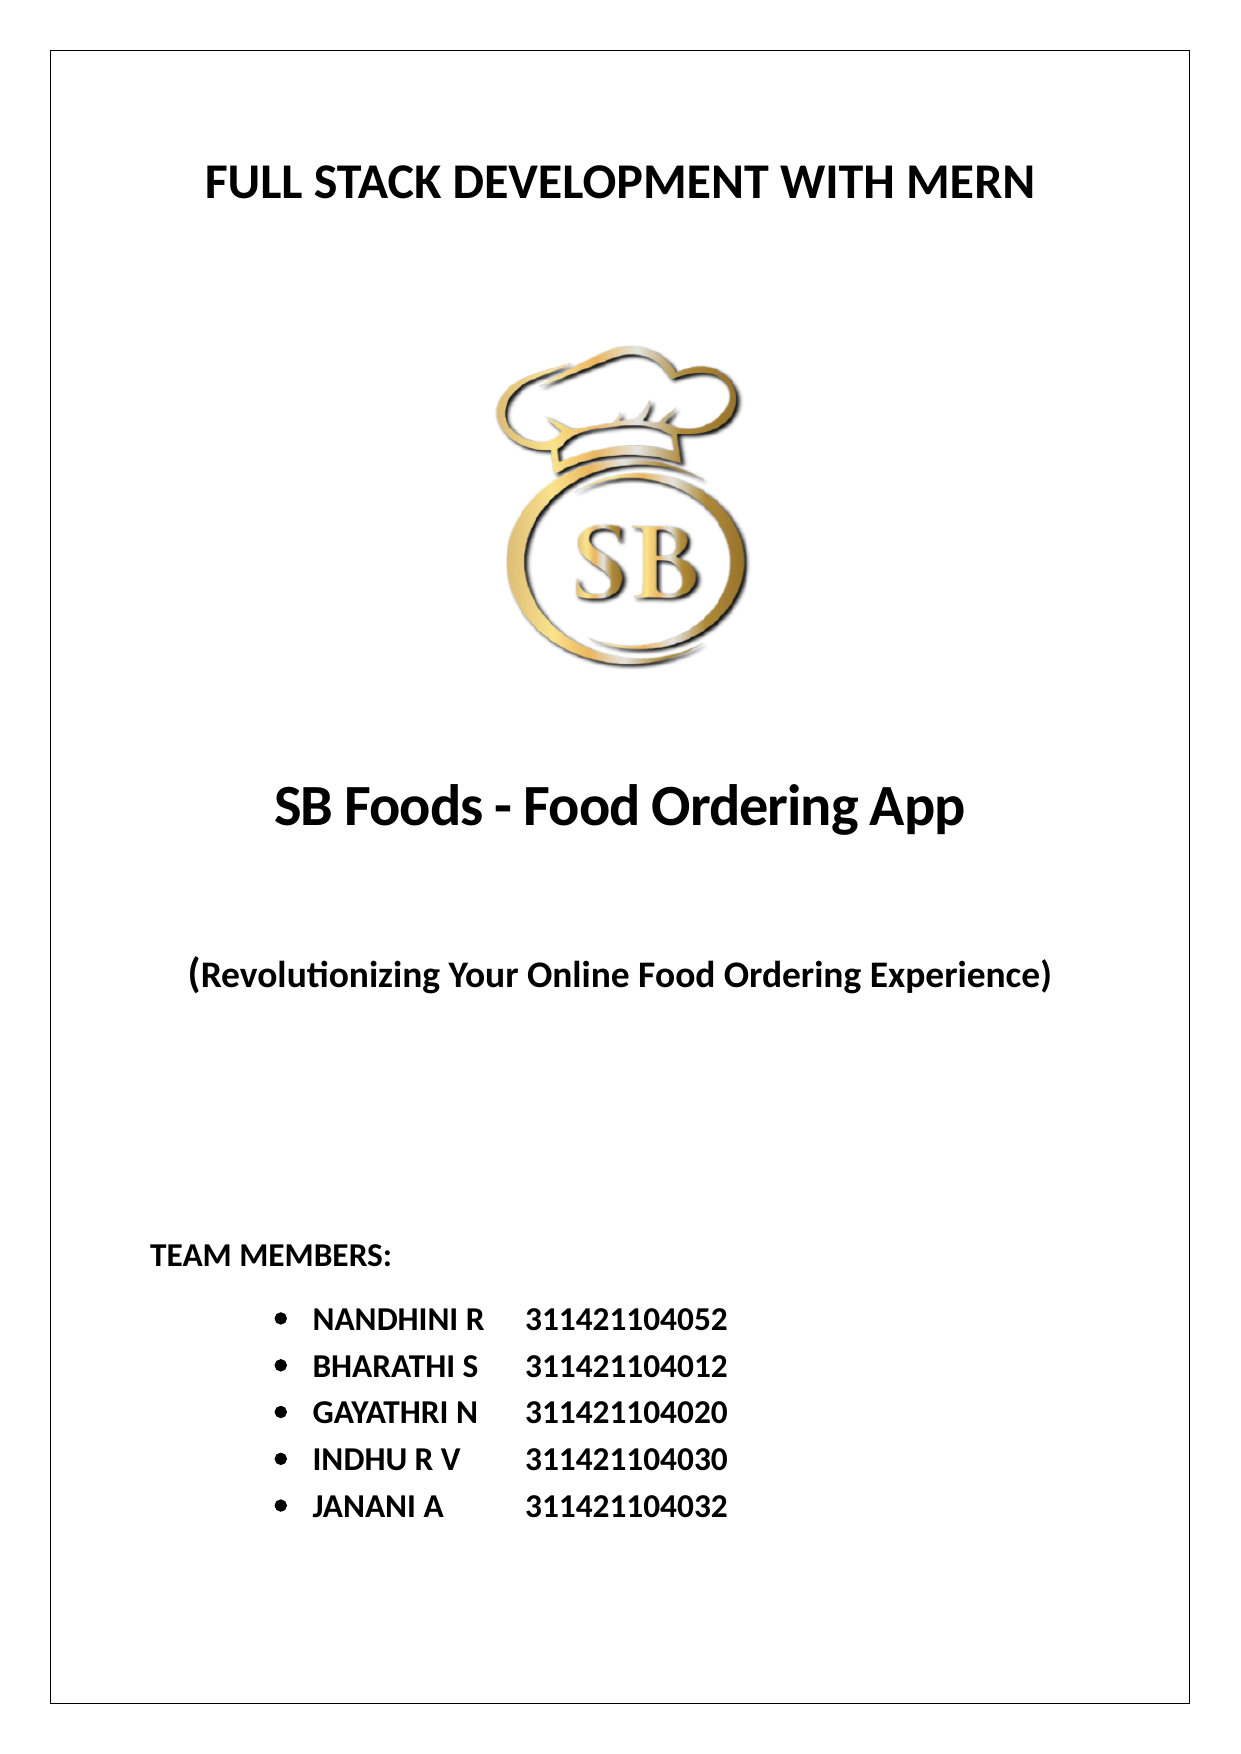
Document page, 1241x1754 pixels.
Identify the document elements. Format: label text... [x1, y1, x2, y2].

list NANDHINI R 311421104052 [275, 1298, 1090, 1338]
list JANANI A 311421104032 [275, 1485, 1090, 1526]
text TEAM MEMBERS: [150, 1234, 1090, 1275]
list BHARATHI S 311421104012 [275, 1344, 1090, 1385]
title SB Foods - Food Ordering App [150, 769, 1090, 840]
picture [381, 319, 859, 752]
text FULL STACK DEVELOPMENT WITH MERN [150, 150, 1090, 211]
text (Revolutionizing Your Online Food Ordering Experience) [150, 947, 1090, 998]
list INDHU R V 311421104030 [275, 1438, 1090, 1479]
list GAYATHRI N 311421104020 [275, 1391, 1090, 1432]
